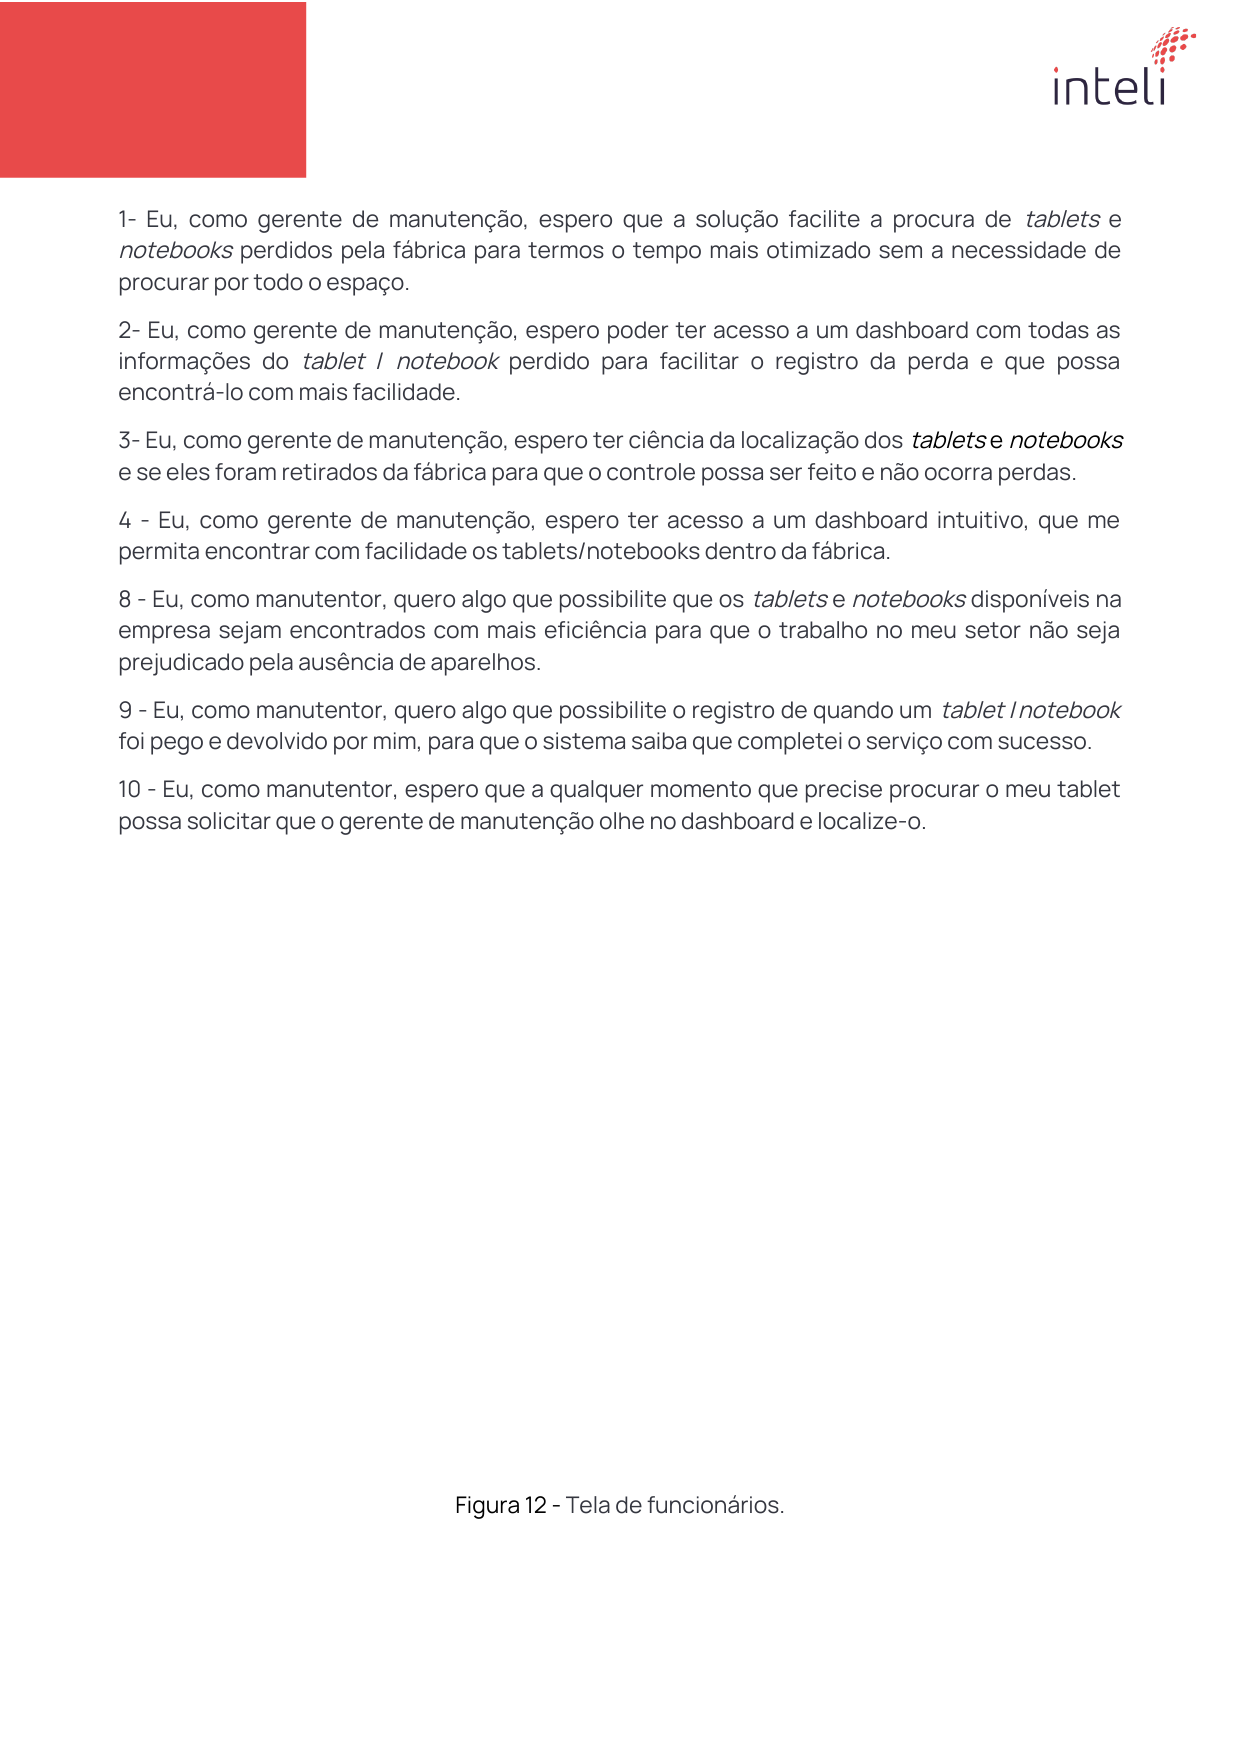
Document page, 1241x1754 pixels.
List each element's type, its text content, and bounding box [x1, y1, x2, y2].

picture [0, 2, 307, 178]
text 2- Eu, como gerente de manutenção, espero poder ter acesso a um dashboard com todas as informações do tablet / notebook perdido para facilitar o registro da perda e que possa encontrá-lo com mais facilidade. [118, 314, 1122, 408]
text 4 - Eu, como gerente de manutenção, espero ter acesso a um dashboard intuitivo, que me permita encontrar com facilidade os tablets/notebooks dentro da fábrica. [118, 504, 1122, 566]
picture [1054, 27, 1197, 105]
text 9 - Eu, como manutentor, quero algo que possibilite o registro de quando um tablet /notebook foi pego e devolvido por mim, para que o sistema saiba que completei o serviço com sucesso. [118, 694, 1122, 757]
text 1- Eu, como gerente de manutenção, espero que a solução facilite a procura de tablets e notebooks perdidos pela fábrica para termos o tempo mais otimizado sem a necessidade de procurar por todo o espaço. [118, 124, 1122, 297]
text 3- Eu, como gerente de manutenção, espero ter ciência da localização dos tablets e notebooks e se eles foram retirados da fábrica para que o controle possa ser feito e não ocorra perdas. [118, 424, 1122, 487]
text 10 - Eu, como manutentor, espero que a qualquer momento que precise procurar o meu tablet possa solicitar que o gerente de manutenção olhe no dashboard e localize-o. [118, 773, 1122, 836]
text Figura 12 - Tela de funcionários. [118, 1489, 1122, 1521]
text 8 - Eu, como manutentor, quero algo que possibilite que os tablets e notebooks disponíveis na empresa sejam encontrados com mais eficiência para que o trabalho no meu setor não seja prejudicado pela ausência de aparelhos. [118, 583, 1122, 677]
